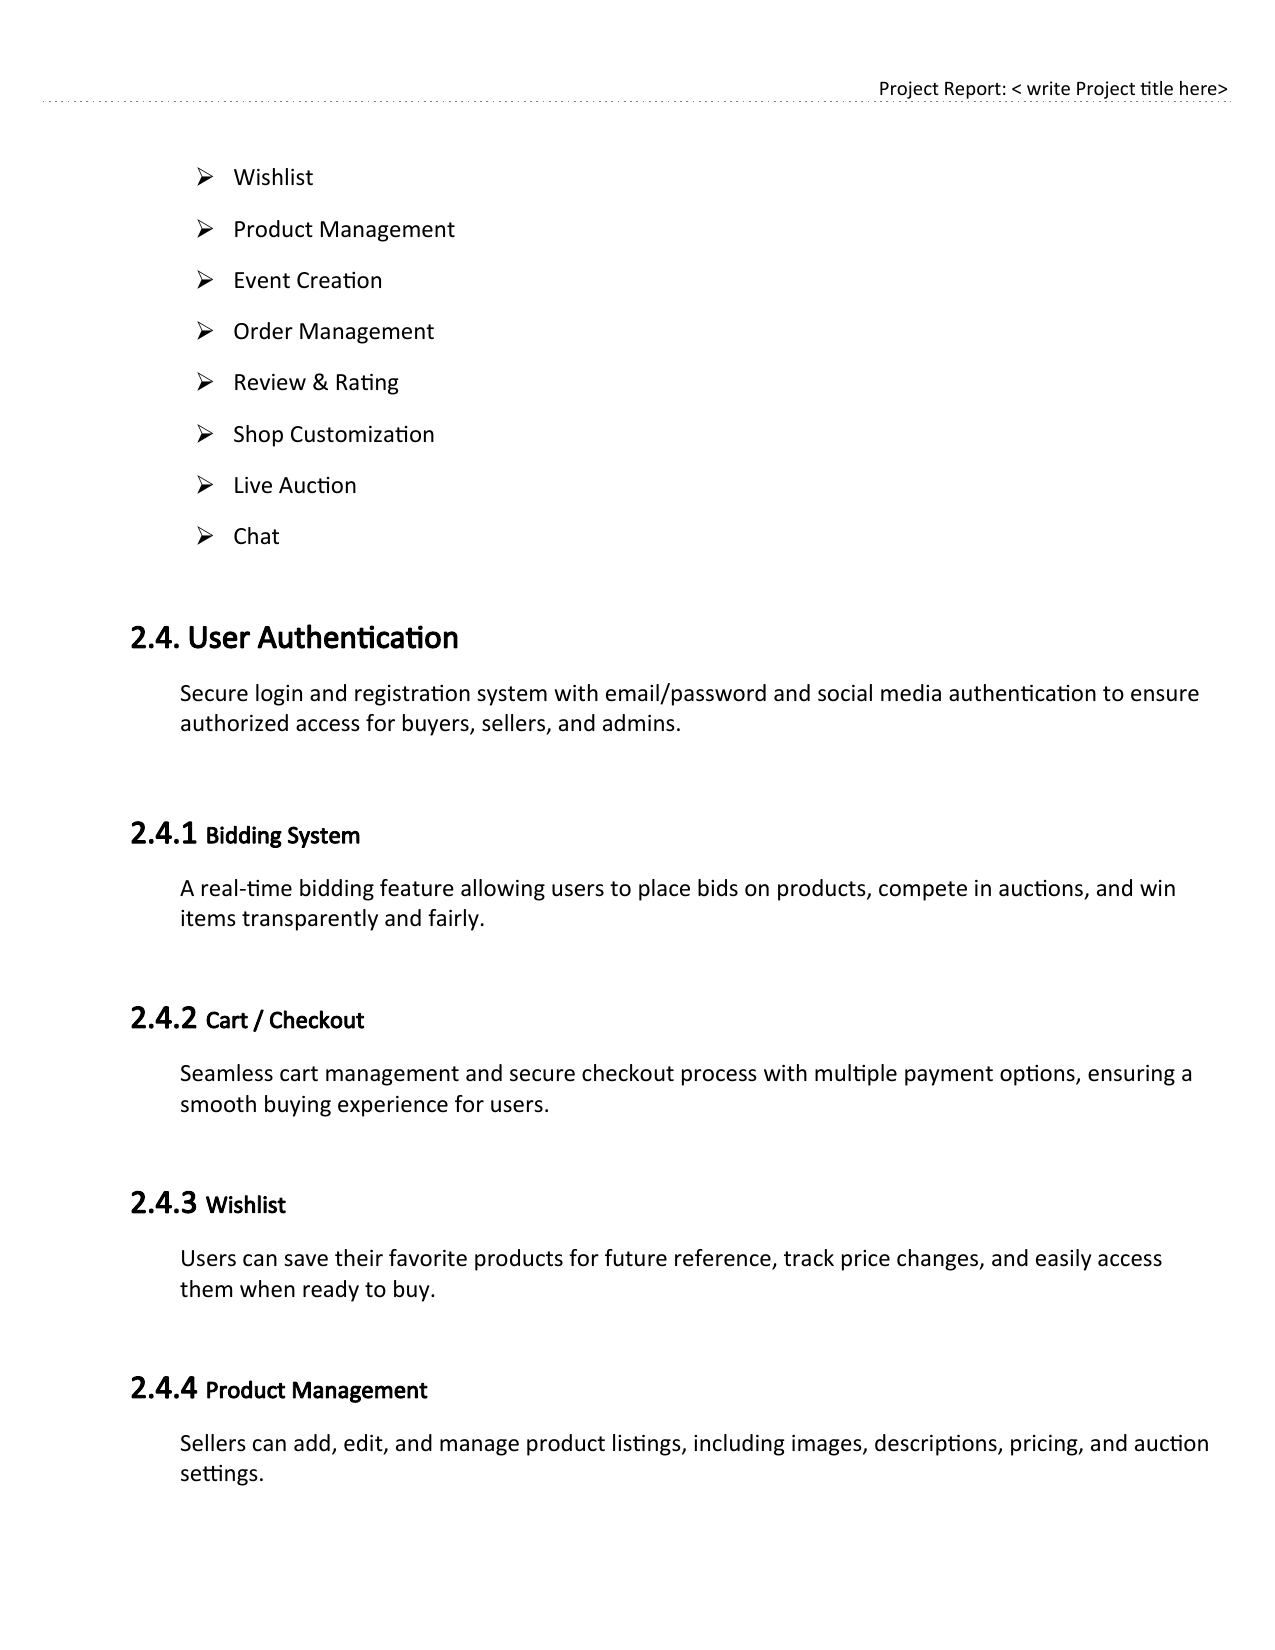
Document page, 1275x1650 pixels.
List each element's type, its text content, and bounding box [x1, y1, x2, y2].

text Users can save their favorite products for future reference, track price changes, and easily access them when ready to buy. [180, 1242, 1221, 1303]
list Order Management [196, 302, 1237, 354]
list Product Management [196, 200, 1237, 251]
subtitle Cart / Checkout [130, 996, 1237, 1036]
list Wishlist [196, 149, 1237, 200]
subtitle Product Management [130, 1366, 1237, 1406]
text A real-time bidding feature allowing users to place bids on products, compete in auctions, and win items transparently and fairly. [180, 872, 1237, 933]
list Live Auction [196, 456, 1237, 507]
list Chat [196, 507, 1237, 559]
text Sellers can add, edit, and manage product listings, including images, descriptions, pricing, and auction settings. [180, 1427, 1237, 1488]
subtitle Bidding System [130, 811, 1237, 851]
list Event Creation [196, 251, 1237, 302]
text Seamless cart management and secure checkout process with multiple payment options, ensuring a smooth buying experience for users. [180, 1057, 1237, 1118]
list Review & Rating [196, 354, 1237, 405]
subtitle Wishlist [130, 1180, 1237, 1221]
text Secure login and registration system with email/password and social media authentication to ensure authorized access for buyers, sellers, and admins. [180, 677, 1237, 738]
subtitle User Authentication [130, 615, 1237, 656]
list Shop Customization [196, 405, 1237, 456]
